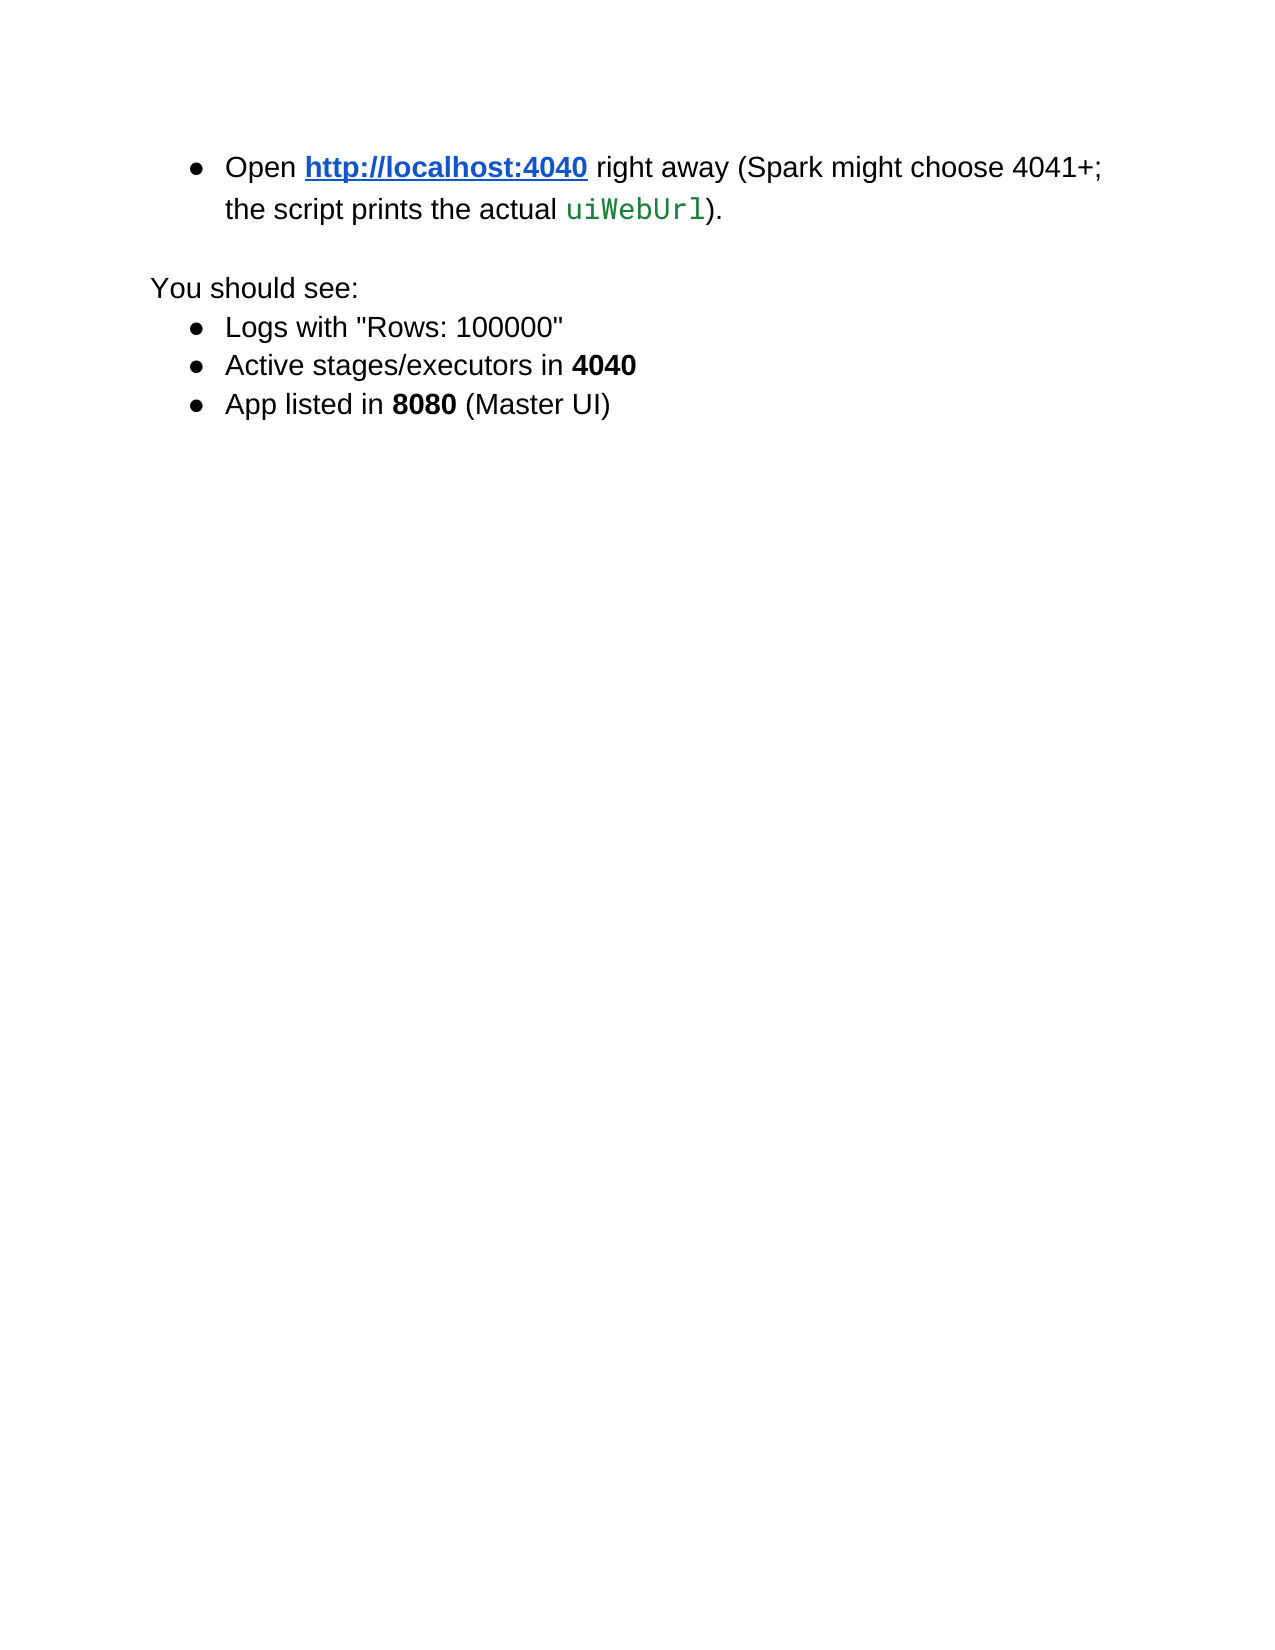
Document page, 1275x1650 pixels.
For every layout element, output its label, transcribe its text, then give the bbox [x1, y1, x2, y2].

list App listed in 8080 (Master UI) [187, 387, 1125, 459]
list Open http://localhost:4040 right away (Spark might choose 4041+; the script prints the actual uiWebUrl). [187, 150, 1125, 266]
list Logs with "Rows: 100000" [187, 310, 1125, 343]
text You should see: [150, 271, 1125, 305]
list Active stages/executors in 4040 [187, 348, 1125, 382]
